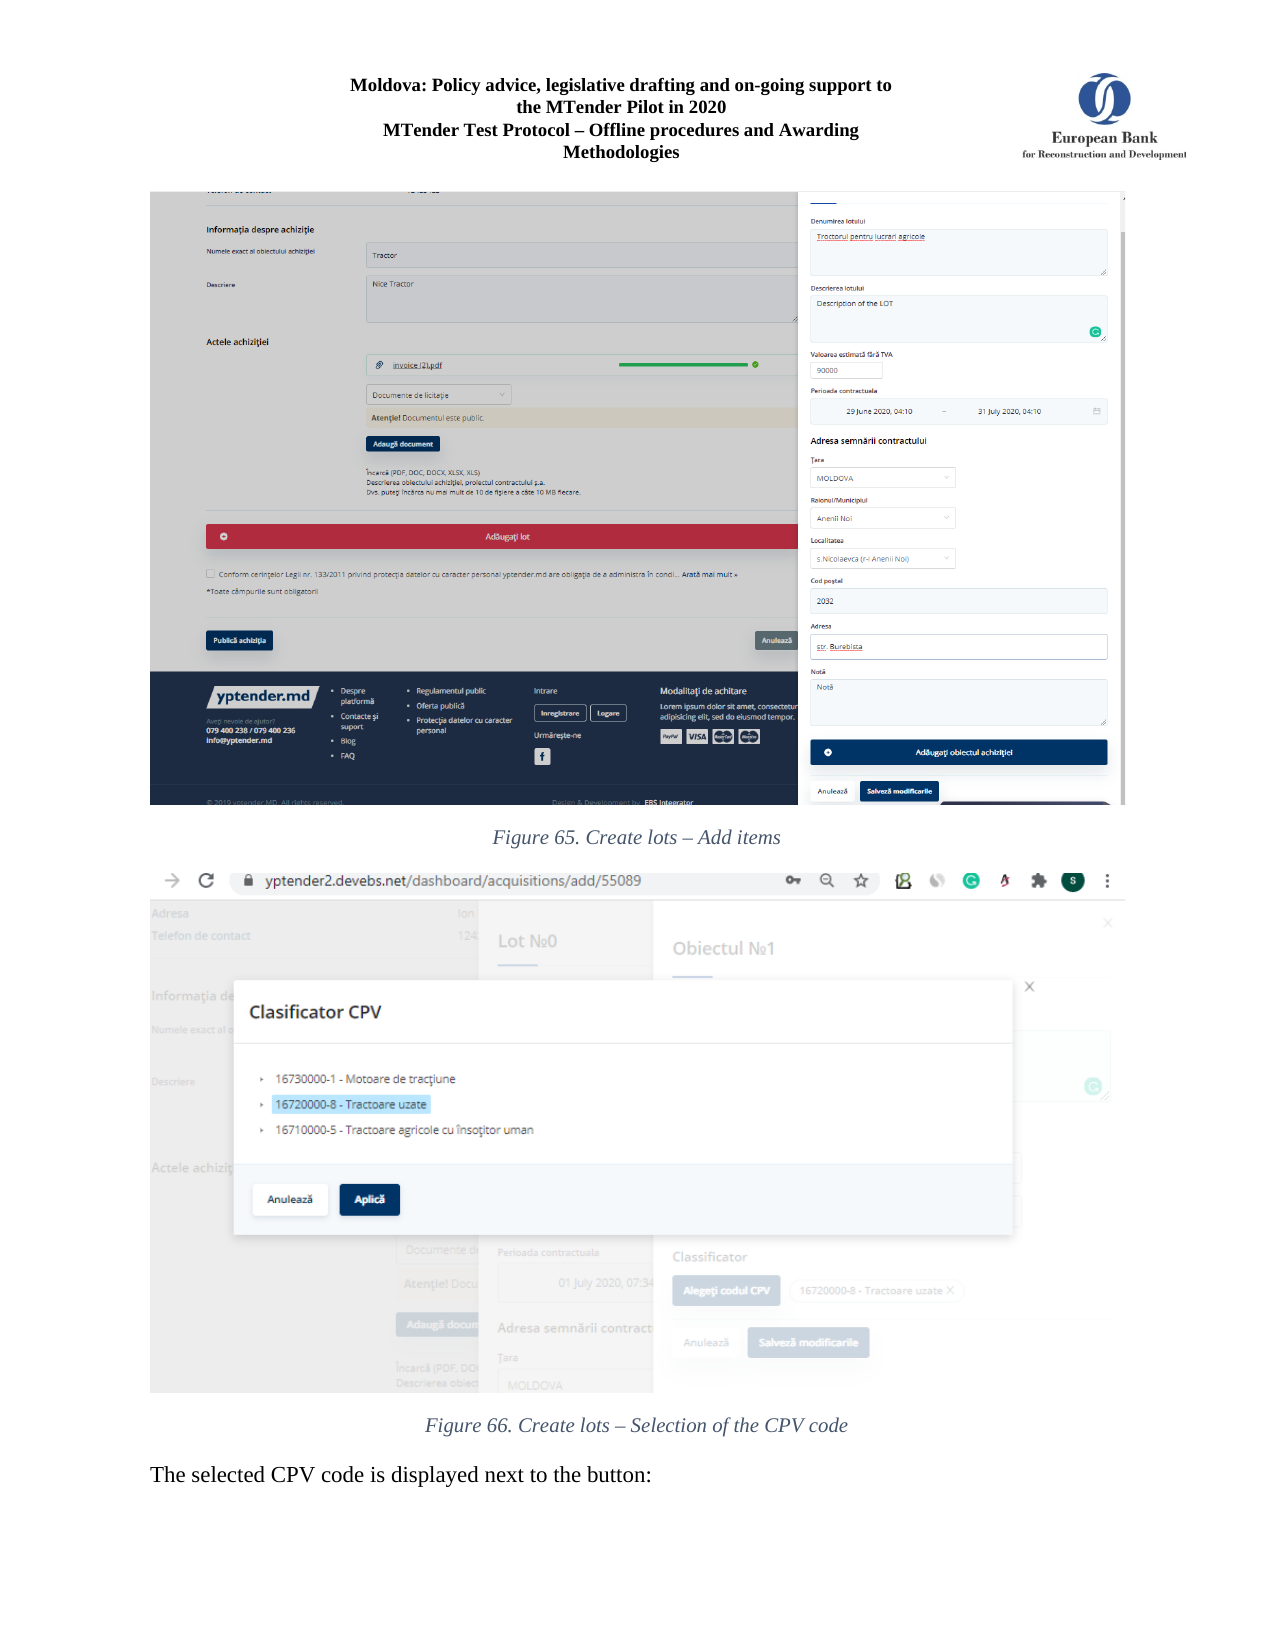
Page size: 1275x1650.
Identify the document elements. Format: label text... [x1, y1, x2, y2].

picture [150, 190, 1125, 805]
text Figure 66. Create lots – Selection of the CPV code [150, 1413, 1125, 1437]
text The selected CPV code is displayed next to the button: [150, 1461, 1125, 1488]
text Figure 65. Create lots – Add items [150, 825, 1125, 849]
picture [1022, 73, 1187, 160]
picture [150, 873, 1125, 1393]
